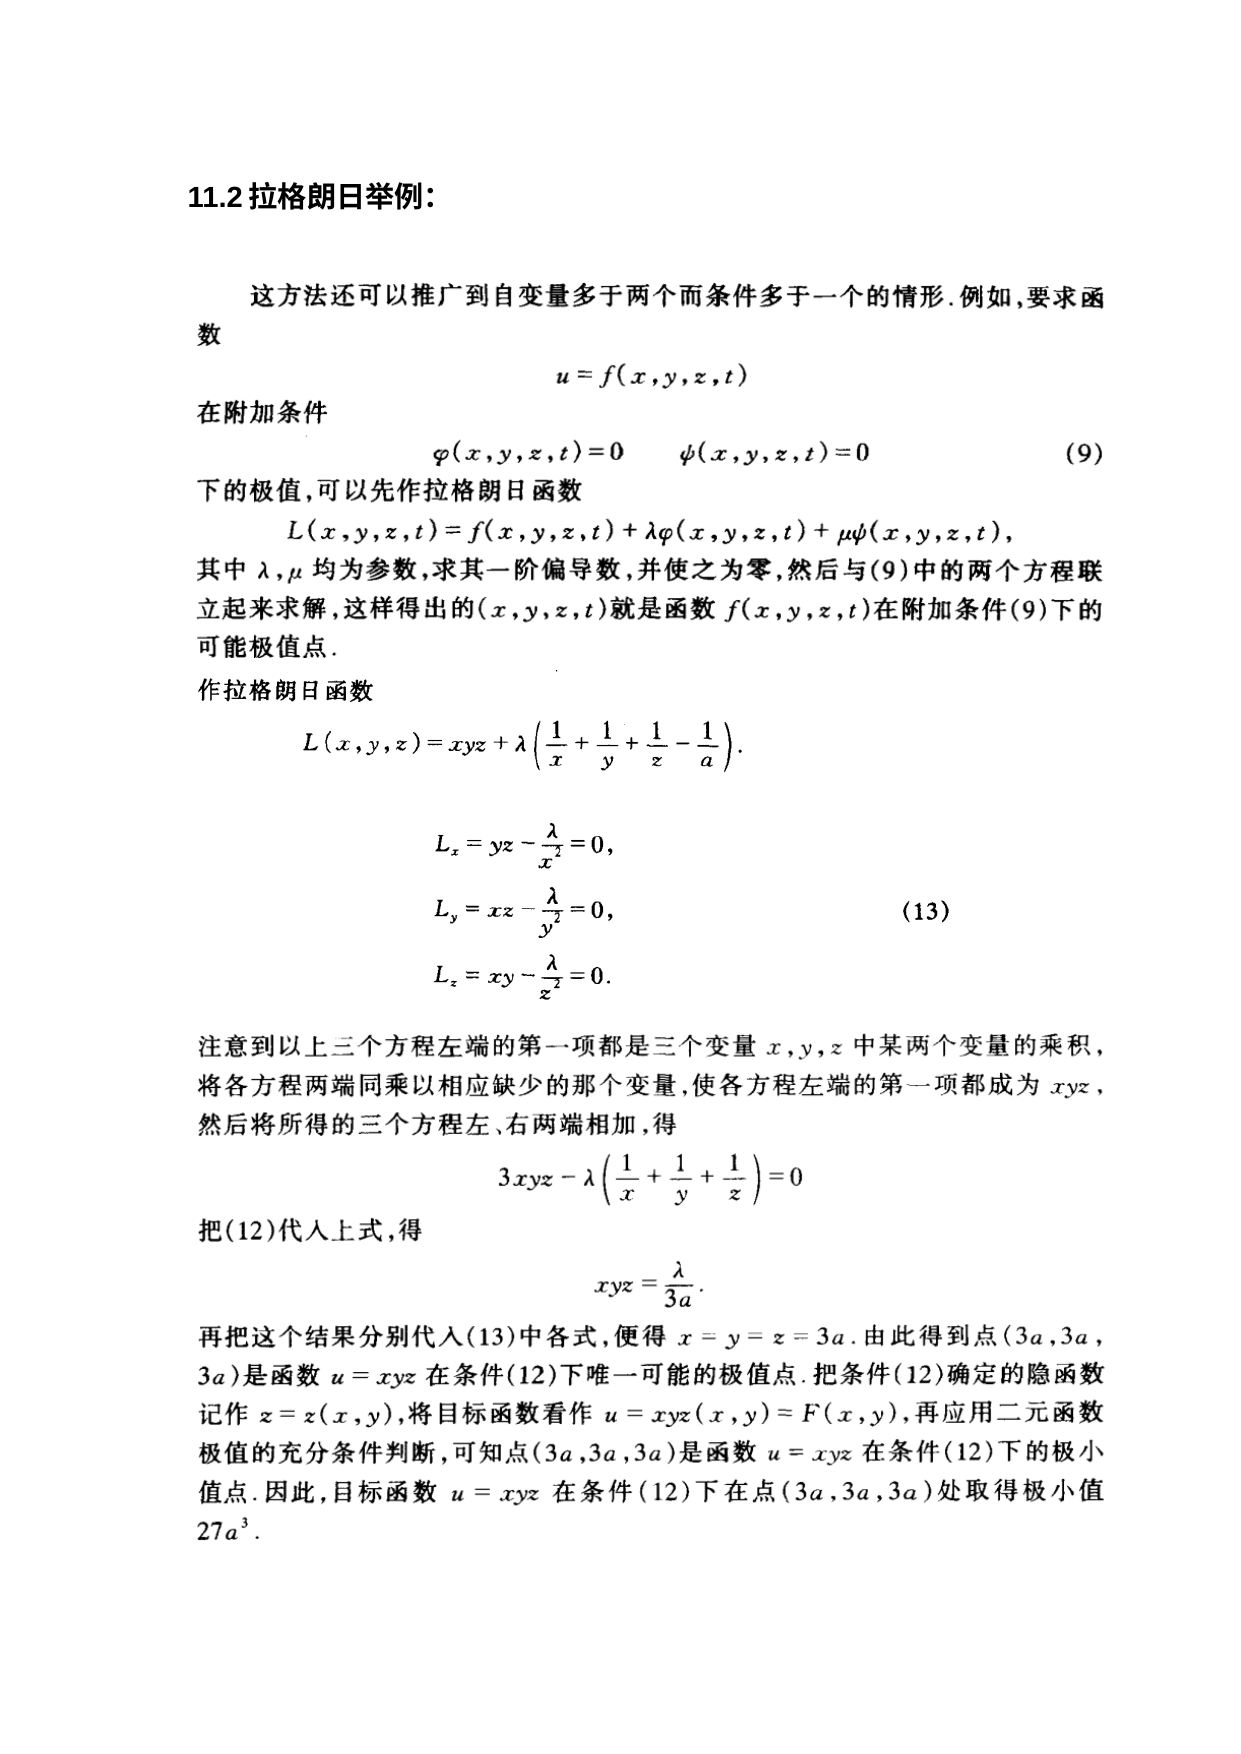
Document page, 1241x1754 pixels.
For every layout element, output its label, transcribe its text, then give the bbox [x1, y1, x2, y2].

subtitle 11.2拉格朗日举例： [187, 162, 1053, 227]
picture [187, 670, 955, 1004]
picture [187, 280, 1117, 658]
picture [187, 1027, 1127, 1543]
